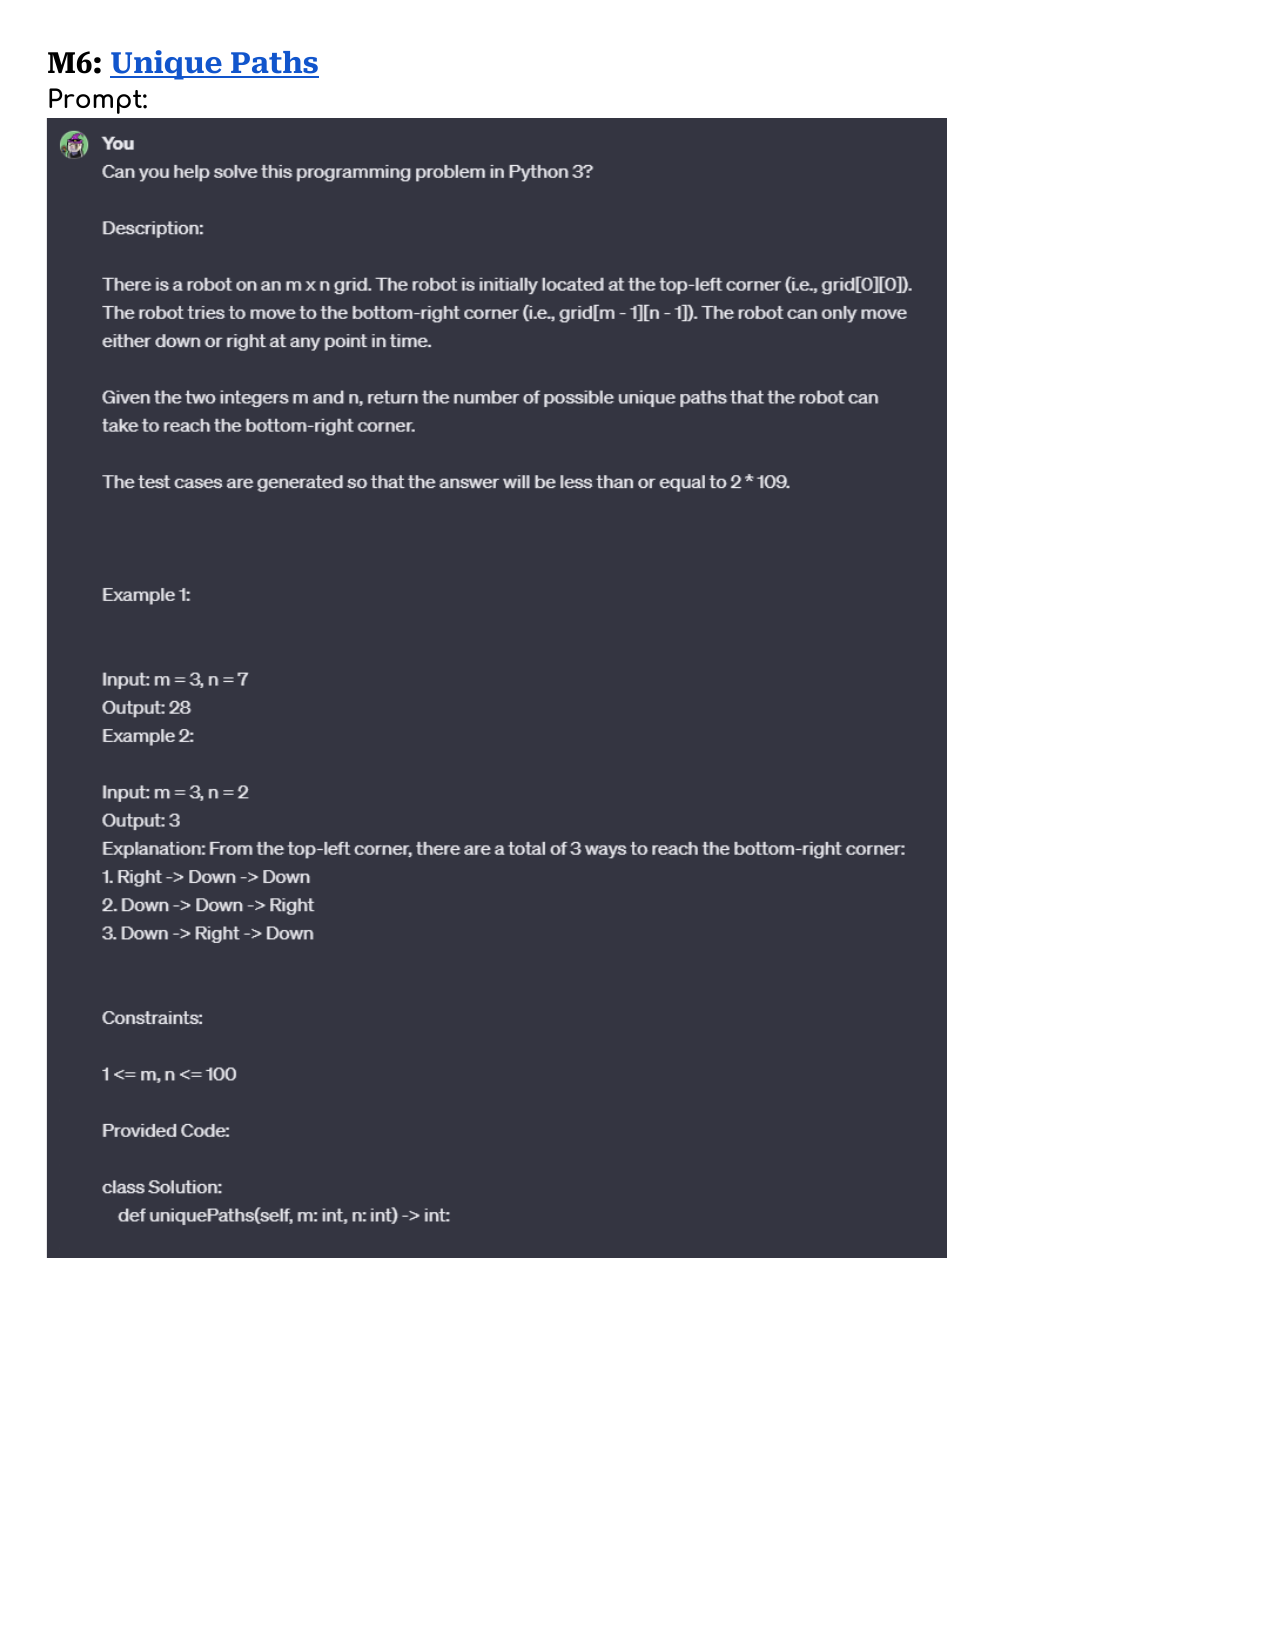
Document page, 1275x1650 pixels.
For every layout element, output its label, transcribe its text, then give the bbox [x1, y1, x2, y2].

picture [46, 118, 947, 1258]
subtitle M6: Unique Paths [47, 47, 1209, 81]
subtitle Prompt: [47, 86, 1209, 114]
